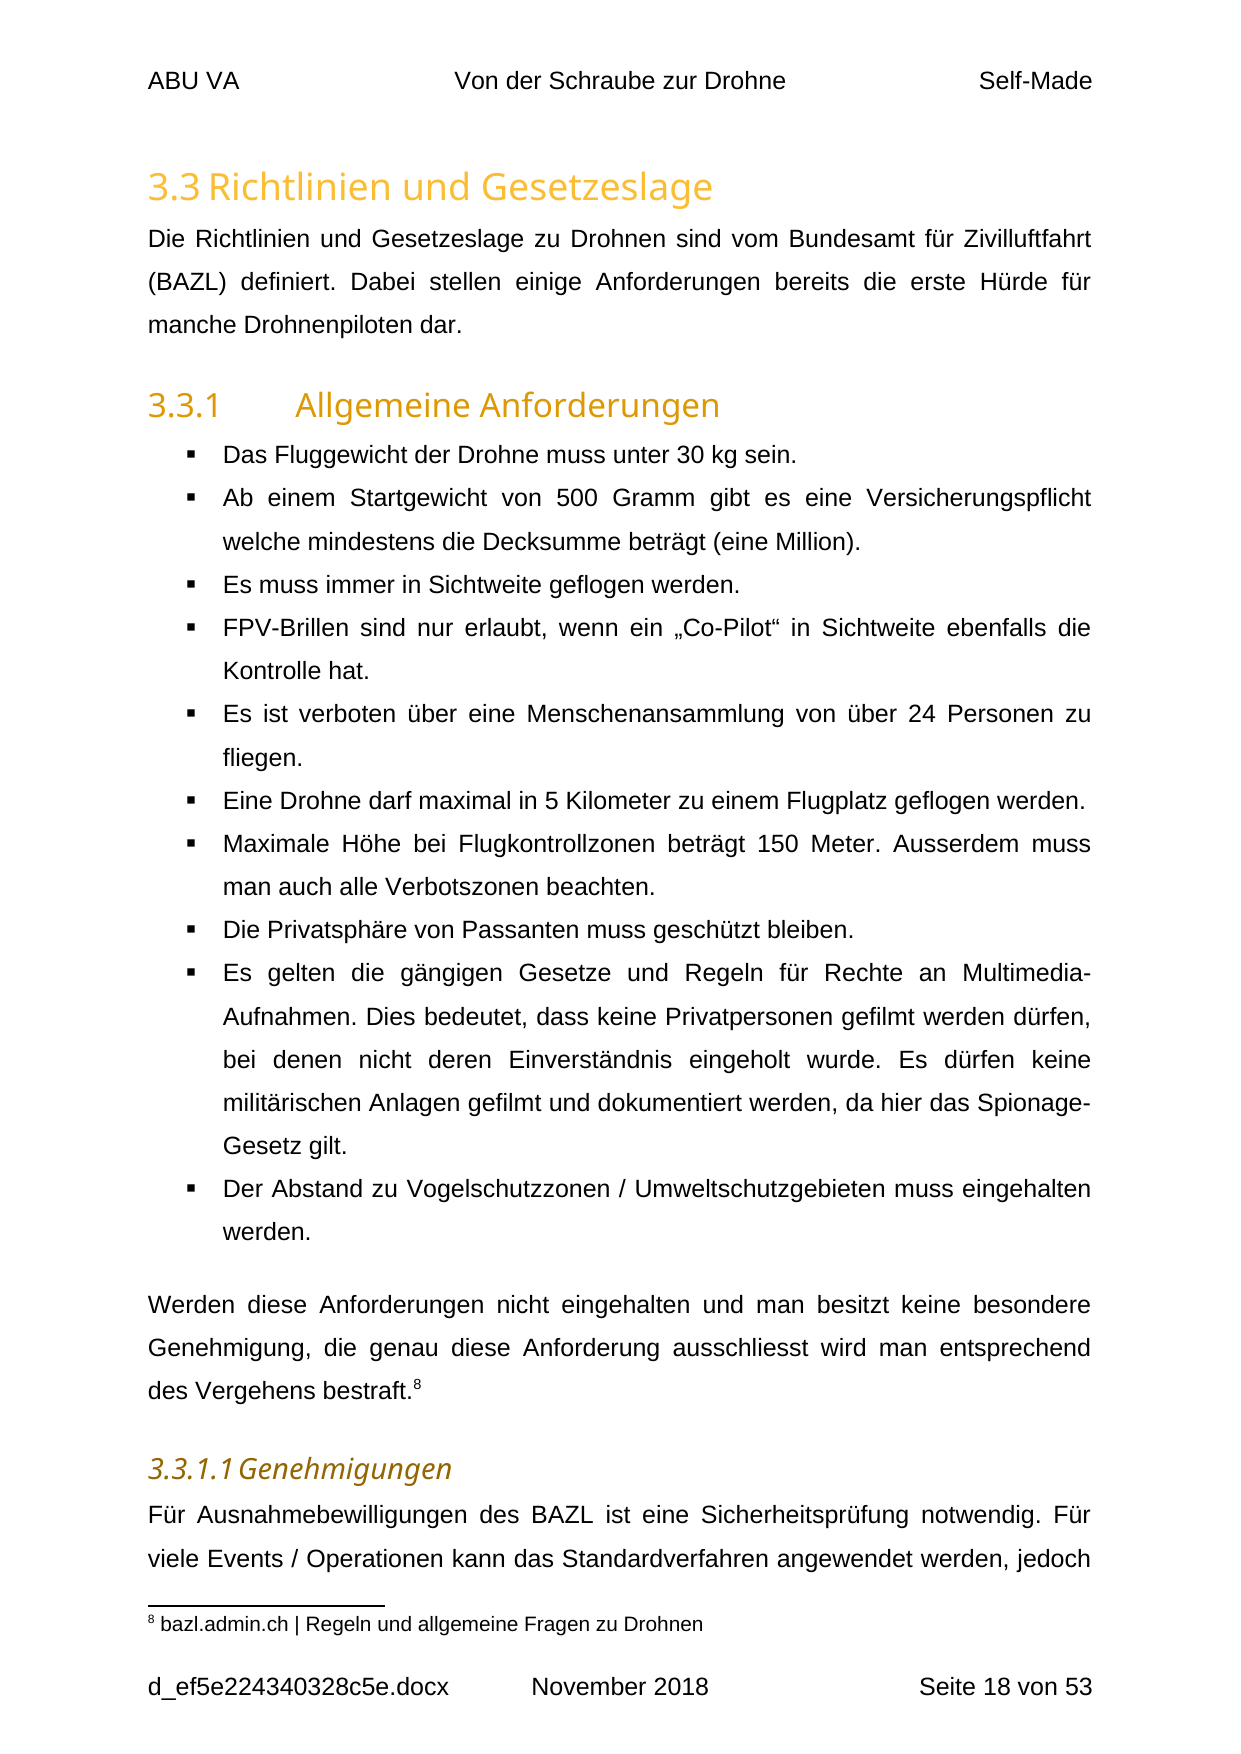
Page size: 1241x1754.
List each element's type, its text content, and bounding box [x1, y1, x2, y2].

list Maximale Höhe bei Flugkontrollzonen beträgt 150 Meter. Ausserdem muss man auch alle Verbotszonen beachten. [185, 829, 1093, 901]
list Das Fluggewicht der Drohne muss unter 30 kg sein. [185, 440, 1093, 469]
subtitle Allgemeine Anforderungen [148, 382, 1093, 428]
list FPV-Brillen sind nur erlaubt, wenn ein „Co-Pilot“ in Sichtweite ebenfalls die Kontrolle hat. [185, 613, 1093, 685]
list Es gelten die gängigen Gesetze und Regeln für Rechte an Multimedia- Aufnahmen. Dies bedeutet, dass keine Privatpersonen gefilmt werden dürfen, bei denen nicht deren Einverständnis eingeholt wurde. Es dürfen keine militärischen Anlagen gefilmt und dokumentiert werden, da hier das Spionage-Gesetz gilt. [185, 958, 1093, 1160]
subtitle Richtlinien und Gesetzeslage [148, 160, 1093, 211]
list Ab einem Startgewicht von 500 Gramm gibt es eine Versicherungspflicht welche mindestens die Decksumme beträgt (eine Million). [185, 483, 1093, 555]
list Eine Drohne darf maximal in 5 Kilometer zu einem Flugplatz geflogen werden. [185, 786, 1093, 814]
text Werden diese Anforderungen nicht eingehalten und man besitzt keine besondere Genehmigung, die genau diese Anforderung ausschliesst wird man entsprechend des Vergehens bestraft. [148, 1290, 1093, 1405]
text Die Richtlinien und Gesetzeslage zu Drohnen sind vom Bundesamt für Zivilluftfahrt (BAZL) definiert. Dabei stellen einige Anforderungen bereits die erste Hürde für manche Drohnenpiloten dar. [148, 224, 1093, 339]
list Der Abstand zu Vogelschutzzonen / Umweltschutzgebieten muss eingehalten werden. [185, 1174, 1093, 1246]
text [148, 1500, 1093, 1572]
list Es ist verboten über eine Menschenansammlung von über 24 Personen zu fliegen. [185, 699, 1093, 771]
subtitle Genehmigungen [148, 1448, 1093, 1488]
list Die Privatsphäre von Passanten muss geschützt bleiben. [185, 915, 1093, 944]
list Es muss immer in Sichtweite geflogen werden. [185, 570, 1093, 598]
